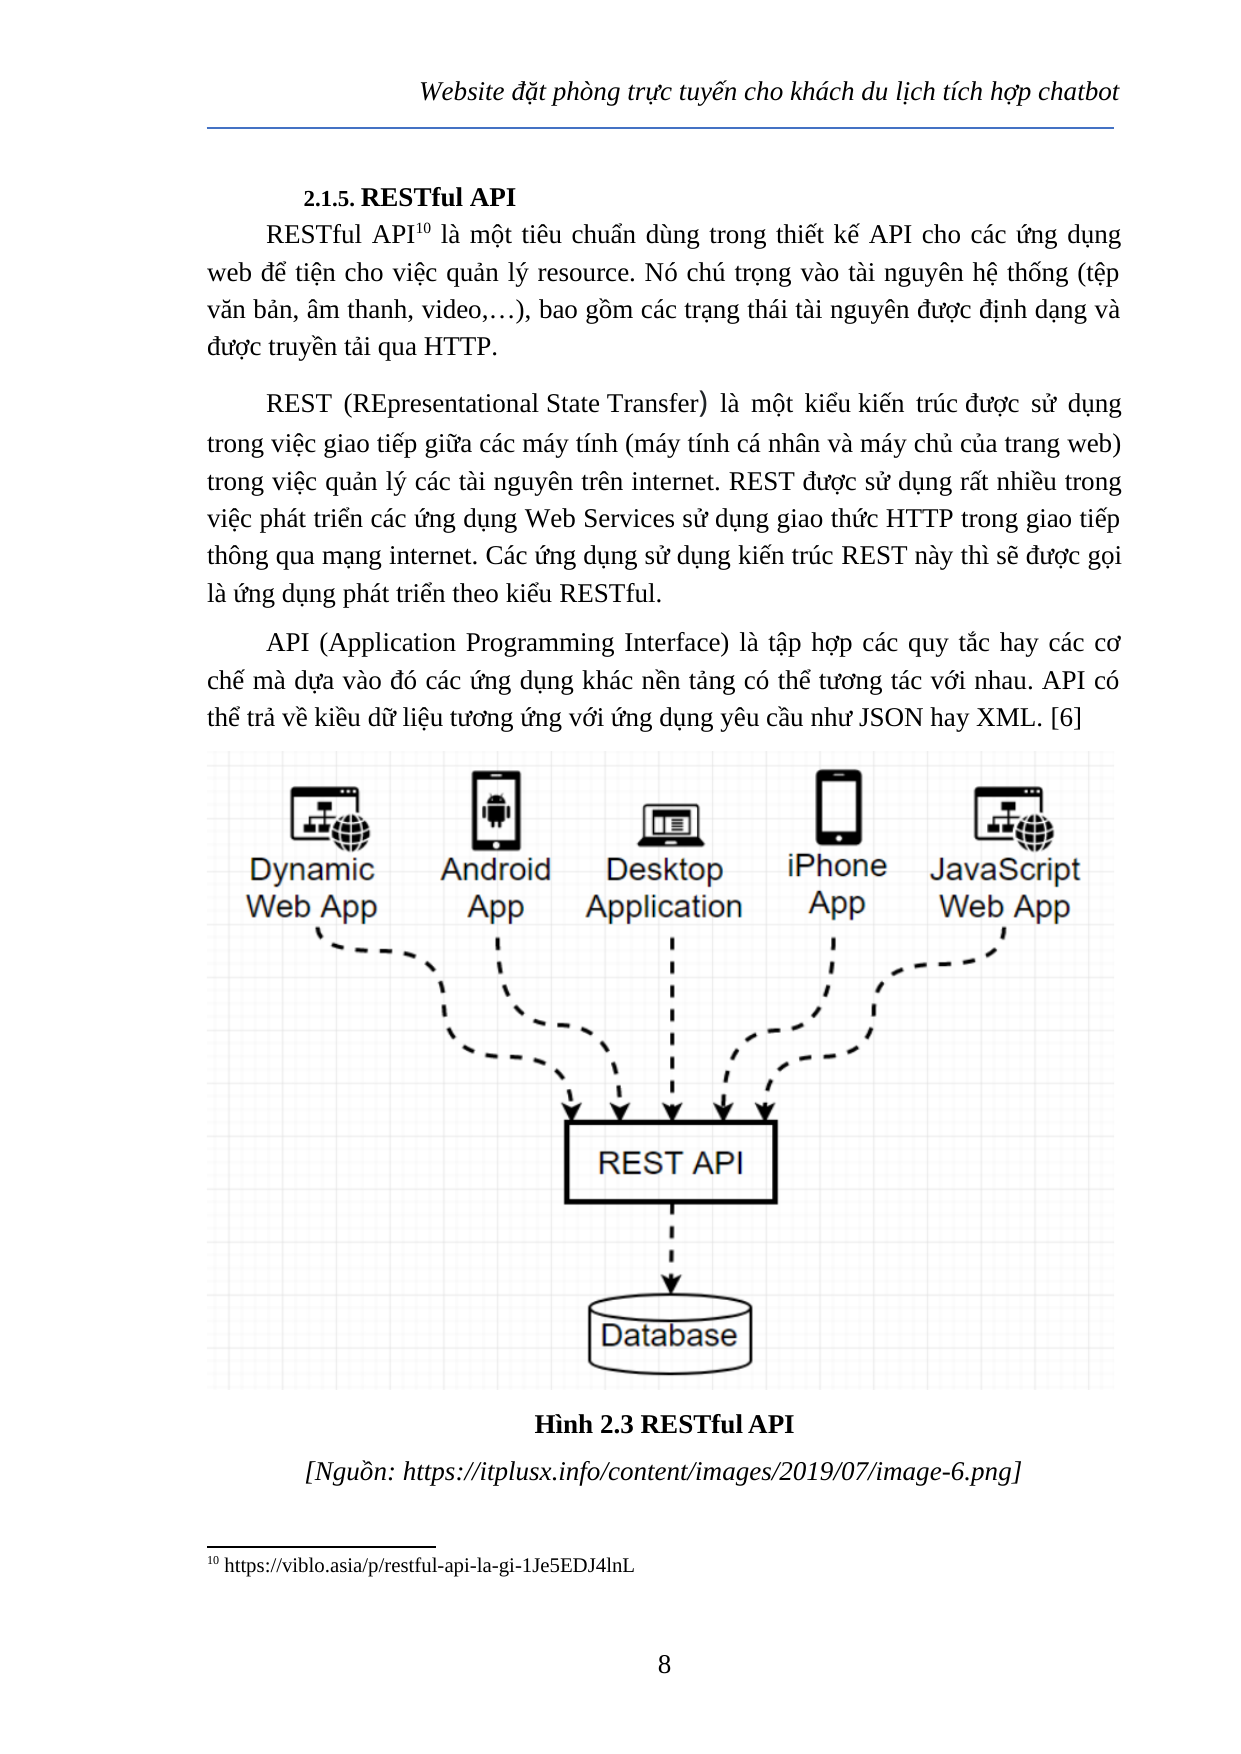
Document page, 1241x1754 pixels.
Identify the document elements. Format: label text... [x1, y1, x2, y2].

text REST (REpresentational State Transfer) là một kiểu kiến trúc được sử dụng trong việc giao tiếp giữa các máy tính (máy tính cá nhân và máy chủ của trang web) trong việc quản lý các tài nguyên trên internet. REST được sử dụng rất nhiều trong việc phát triển các ứng dụng Web Services sử dụng giao thức HTTP trong giao tiếp thông qua mạng internet. Các ứng dụng sử dụng kiến trúc REST này thì sẽ được gọi là ứng dụng phát triển theo kiểu RESTful. [207, 380, 1122, 608]
text [Nguồn: https://itplusx.info/content/images/2019/07/image-6.png] [207, 1455, 1122, 1486]
subtitle RESTful API [244, 181, 1122, 212]
text RESTful API là một tiêu chuẩn dùng trong thiết kế API cho các ứng dụng web để tiện cho việc quản lý resource. Nó chú trọng vào tài nguyên hệ thống (tệp văn bản, âm thanh, video,…), bao gồm các trạng thái tài nguyên được định dạng và được truyền tải qua HTTP. [207, 219, 1122, 362]
text API (Application Programming Interface) là tập hợp các quy tắc hay các cơ chế mà dựa vào đó các ứng dụng khác nền tảng có thể tương tác với nhau. API có thể trả về kiều dữ liệu tương ứng với ứng dụng yêu cầu như JSON hay XML. [207, 627, 1122, 732]
